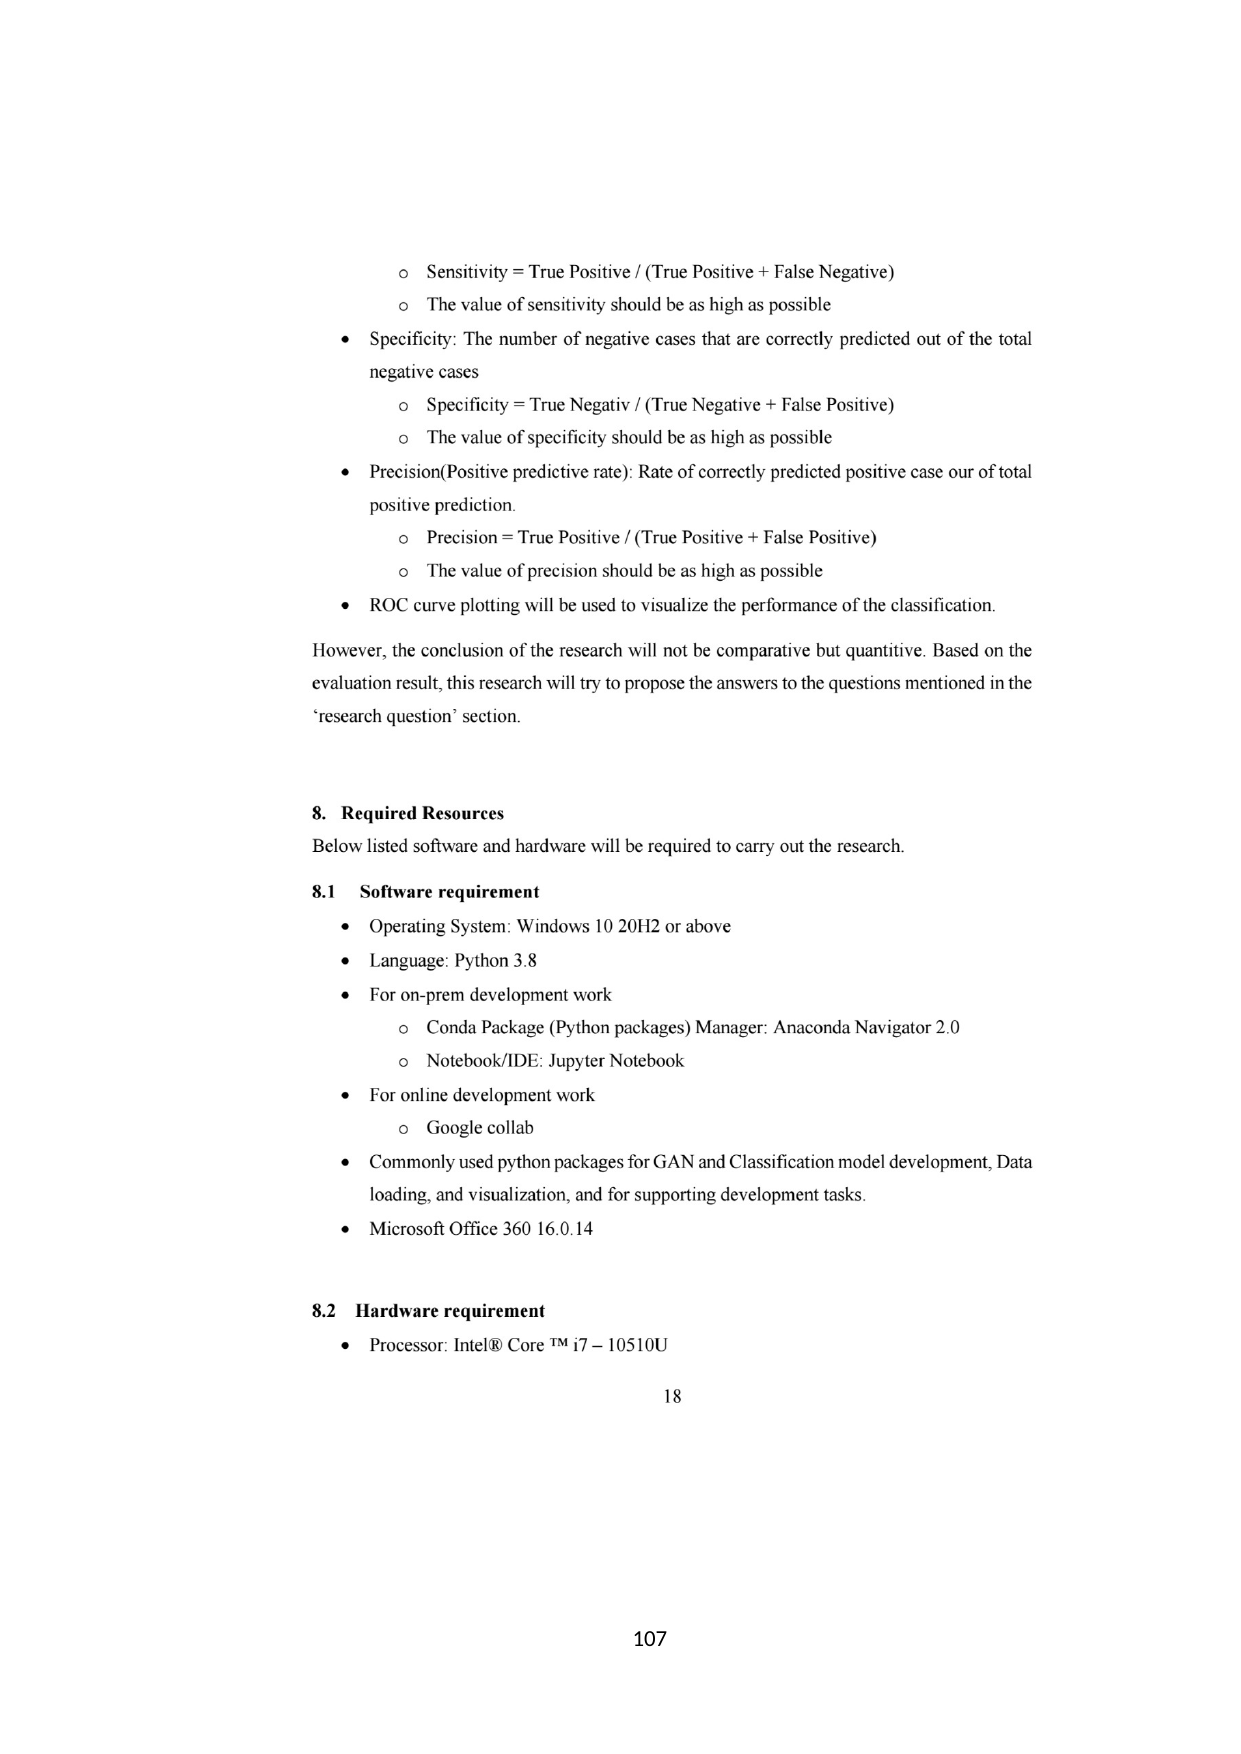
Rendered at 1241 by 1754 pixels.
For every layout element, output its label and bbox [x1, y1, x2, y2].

picture [177, 147, 1122, 1484]
